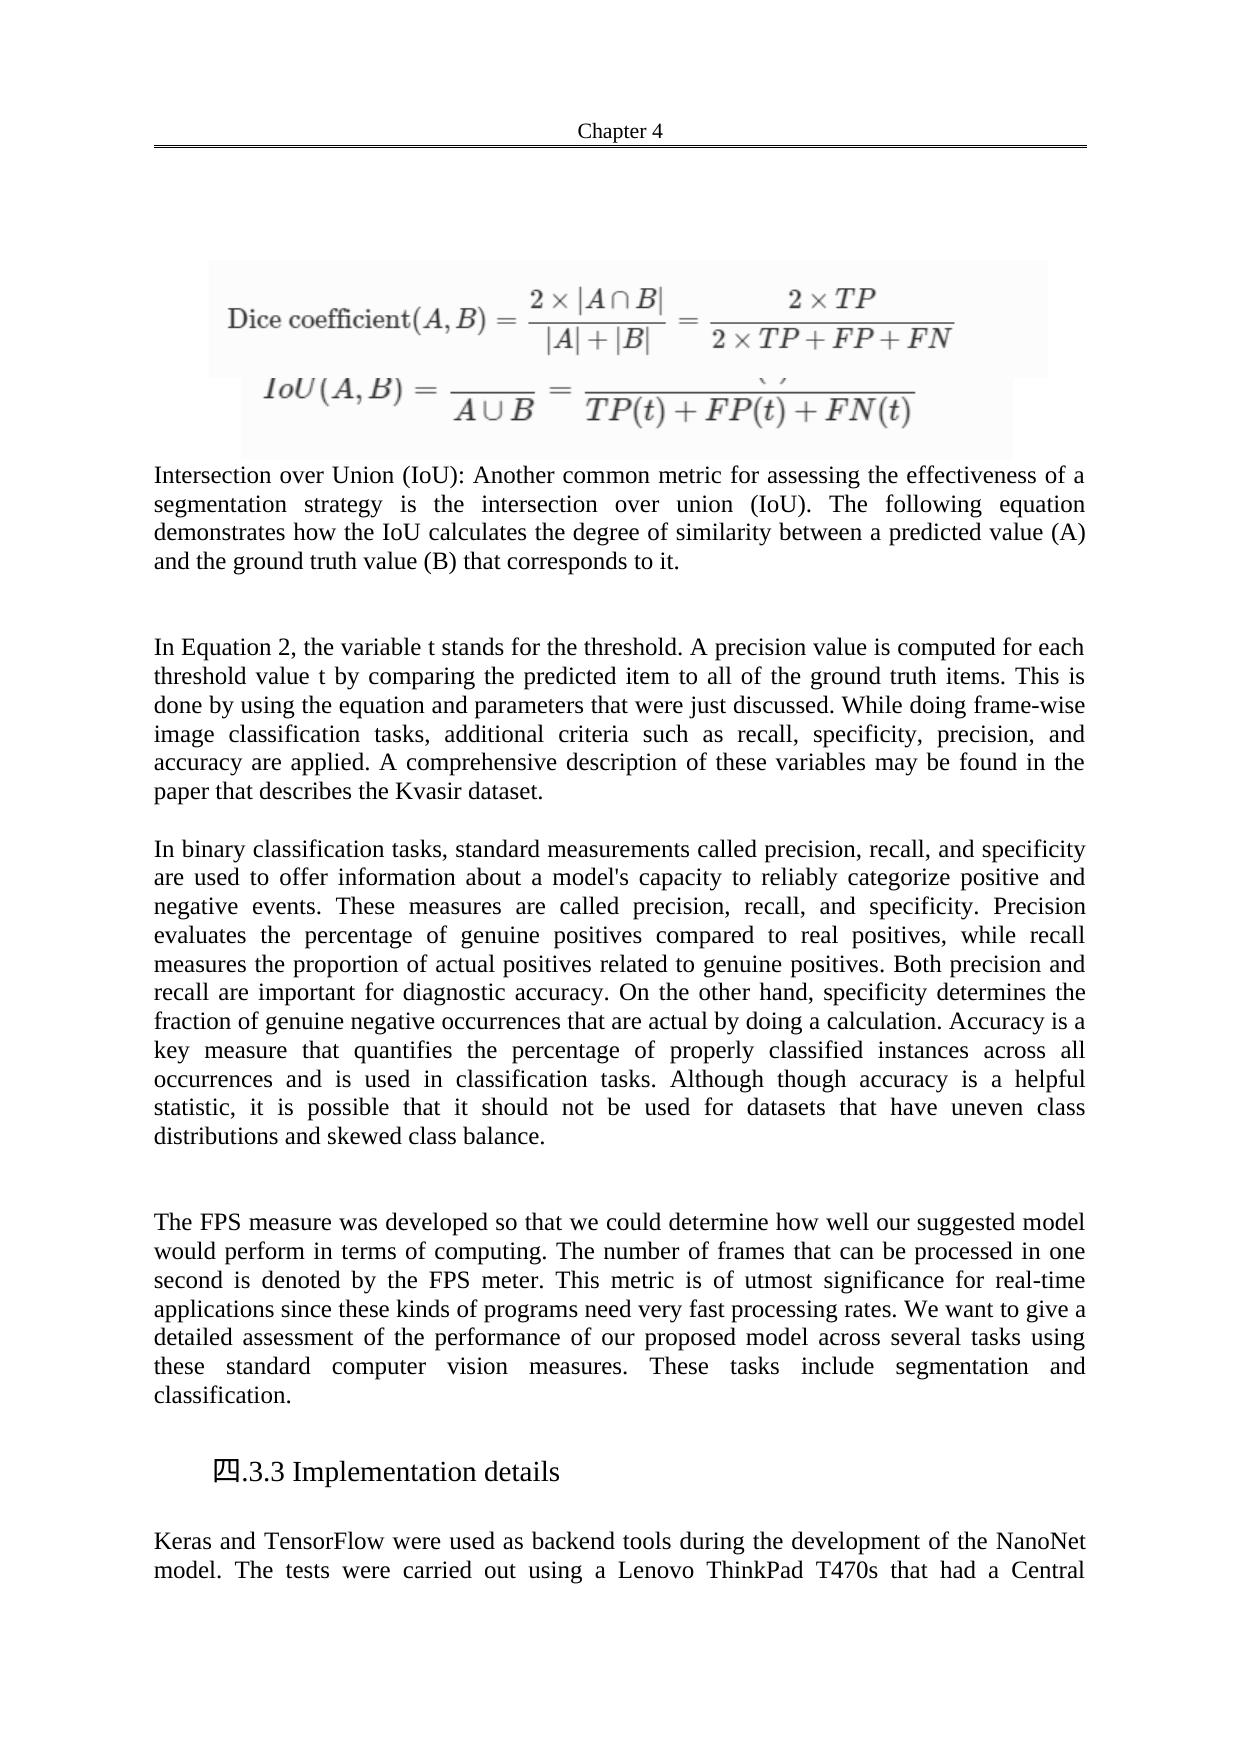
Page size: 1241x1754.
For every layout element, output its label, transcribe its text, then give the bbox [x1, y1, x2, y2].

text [153, 1526, 1087, 1584]
text The FPS measure was developed so that we could determine how well our suggested model would perform in terms of computing. The number of frames that can be processed in one second is denoted by the FPS meter. This metric is of utmost significance for real-time applications since these kinds of programs need very fast processing rates. We want to give a detailed assessment of the performance of our proposed model across several tasks using these standard computer vision measures. These tasks include segmentation and classification. [153, 1207, 1087, 1409]
subtitle Implementation details [153, 1450, 1087, 1489]
text In Equation 2, the variable t stands for the threshold. A precision value is computed for each threshold value t by comparing the predicted item to all of the ground truth items. This is done by using the equation and parameters that were just discussed. While doing frame-wise image classification tasks, additional criteria such as recall, specificity, precision, and accuracy are applied. A comprehensive description of these variables may be found in the paper that describes the Kvasir dataset. [153, 632, 1087, 805]
text In binary classification tasks, standard measurements called precision, recall, and specificity are used to offer information about a model's capacity to reliably categorize positive and negative events. These measures are called precision, recall, and specificity. Precision evaluates the percentage of genuine positives compared to real positives, while recall measures the proportion of actual positives related to genuine positives. Both precision and recall are important for diagnostic accuracy. On the other hand, specificity determines the fraction of genuine negative occurrences that are actual by doing a calculation. Accuracy is a key measure that quantifies the percentage of properly classified instances across all occurrences and is used in classification tasks. Although though accuracy is a helpful statistic, it is possible that it should not be used for datasets that have uneven class distributions and skewed class balance. [153, 834, 1087, 1150]
picture [208, 260, 1048, 460]
